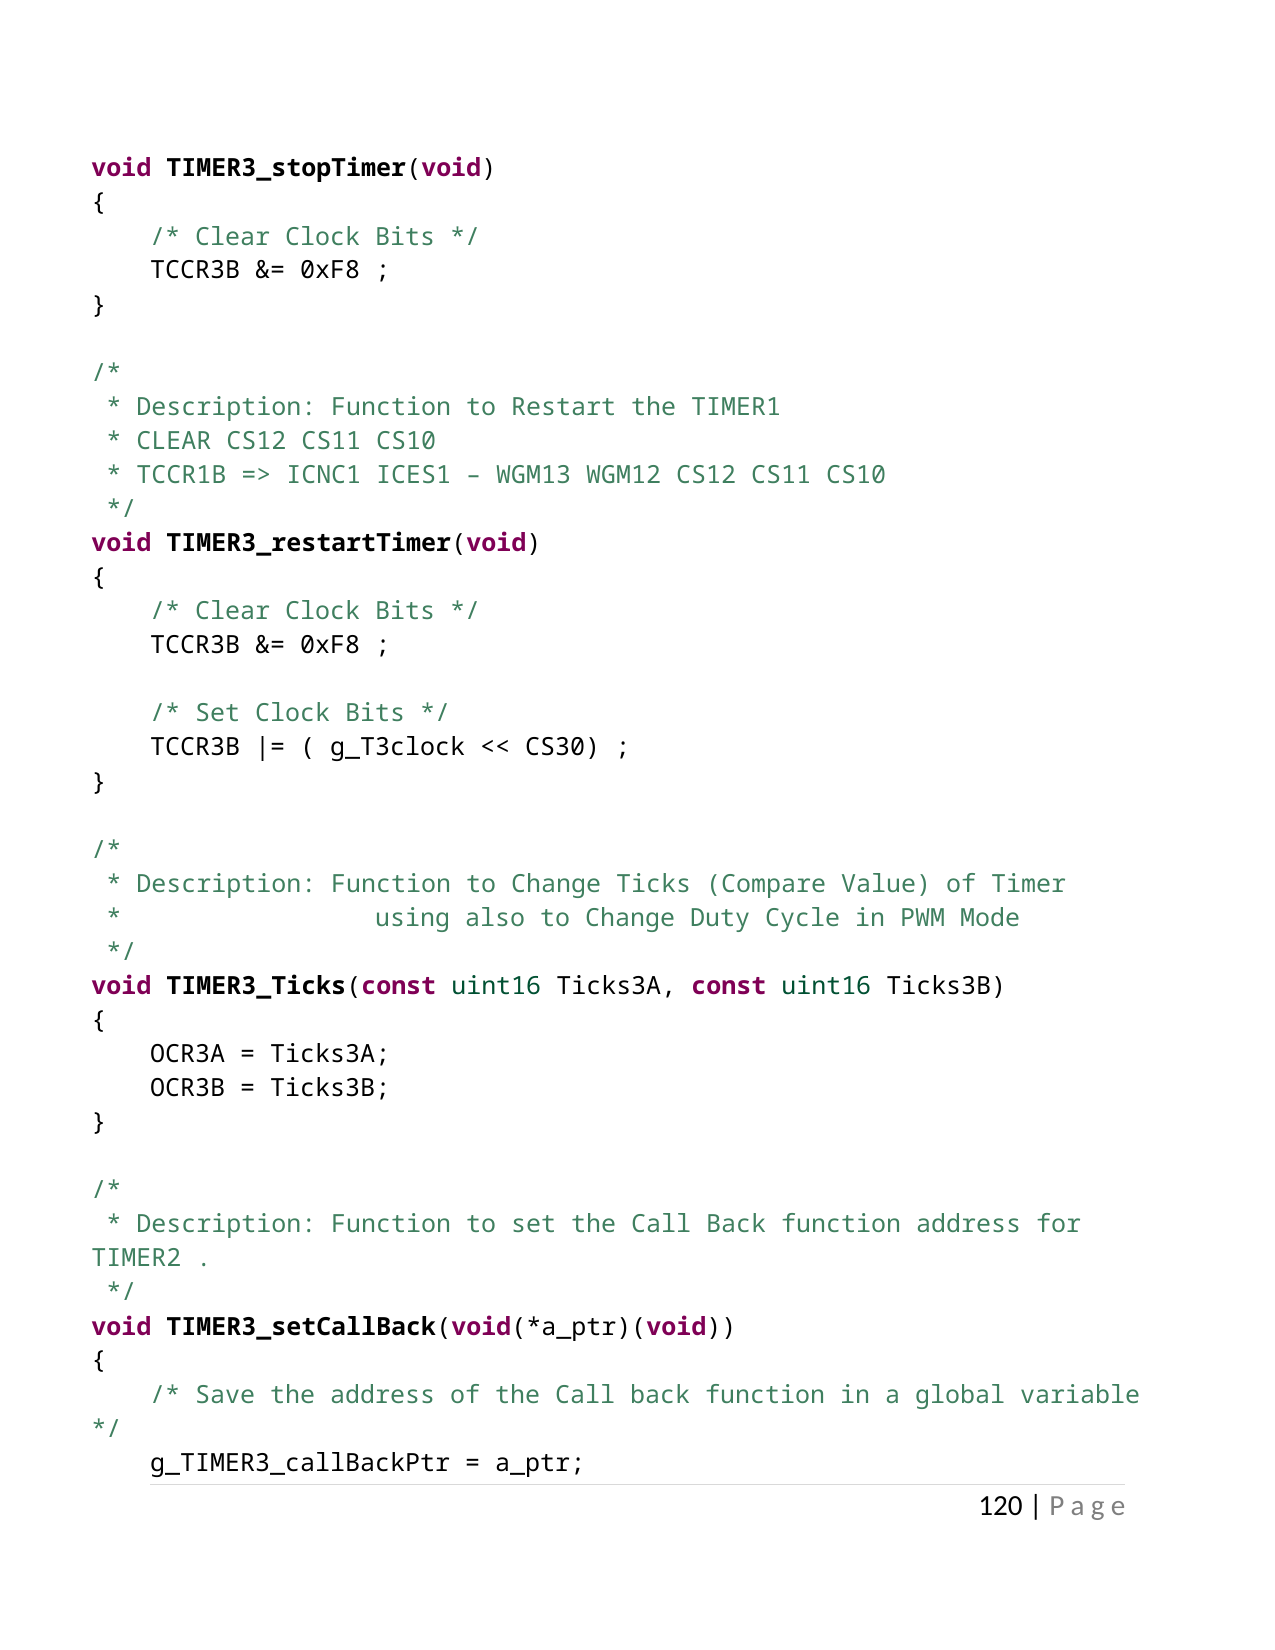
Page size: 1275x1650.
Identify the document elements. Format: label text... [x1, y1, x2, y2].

text } [91, 763, 1184, 797]
text g_TIMER3_callBackPtr = a_ptr; [91, 1444, 1184, 1478]
text TCCR3B &= 0xF8 ; [91, 627, 1184, 661]
text /* Save the address of the Call back function in a global variable */ [91, 1376, 1184, 1444]
text * Description: Function to set the Call Back function address for TIMER2 . [91, 1206, 1184, 1274]
text void TIMER3_Ticks(const uint16 Ticks3A, const uint16 Ticks3B) [91, 967, 1184, 1002]
text */ [91, 1274, 1184, 1308]
text OCR3A = Ticks3A; [91, 1036, 1184, 1070]
text { [91, 1002, 1184, 1036]
text { [91, 559, 1184, 593]
text void TIMER3_restartTimer(void) [91, 525, 1184, 559]
text void TIMER3_stopTimer(void) [91, 150, 1184, 184]
text /* Clear Clock Bits */ [91, 593, 1184, 627]
text /* Set Clock Bits */ [91, 695, 1184, 729]
text OCR3B = Ticks3B; [91, 1070, 1184, 1104]
text /* [91, 831, 1184, 865]
text * Description: Function to Change Ticks (Compare Value) of Timer [91, 865, 1184, 899]
text } [91, 286, 1184, 320]
text * CLEAR CS12 CS11 CS10 [91, 422, 1184, 457]
text */ [91, 933, 1184, 967]
text TCCR3B |= ( g_T3clock << CS30) ; [91, 729, 1184, 763]
text { [91, 1342, 1184, 1376]
text } [91, 1104, 1184, 1138]
text /* [91, 1172, 1184, 1206]
text TCCR3B &= 0xF8 ; [91, 252, 1184, 286]
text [91, 457, 1184, 491]
text /* Clear Clock Bits */ [91, 218, 1184, 252]
text * using also to Change Duty Cycle in PWM Mode [91, 899, 1184, 933]
text * Description: Function to Restart the TIMER1 [91, 388, 1184, 422]
text /* [91, 354, 1184, 388]
text */ [91, 491, 1184, 525]
text { [91, 184, 1184, 218]
text void TIMER3_setCallBack(void(*a_ptr)(void)) [91, 1308, 1184, 1342]
